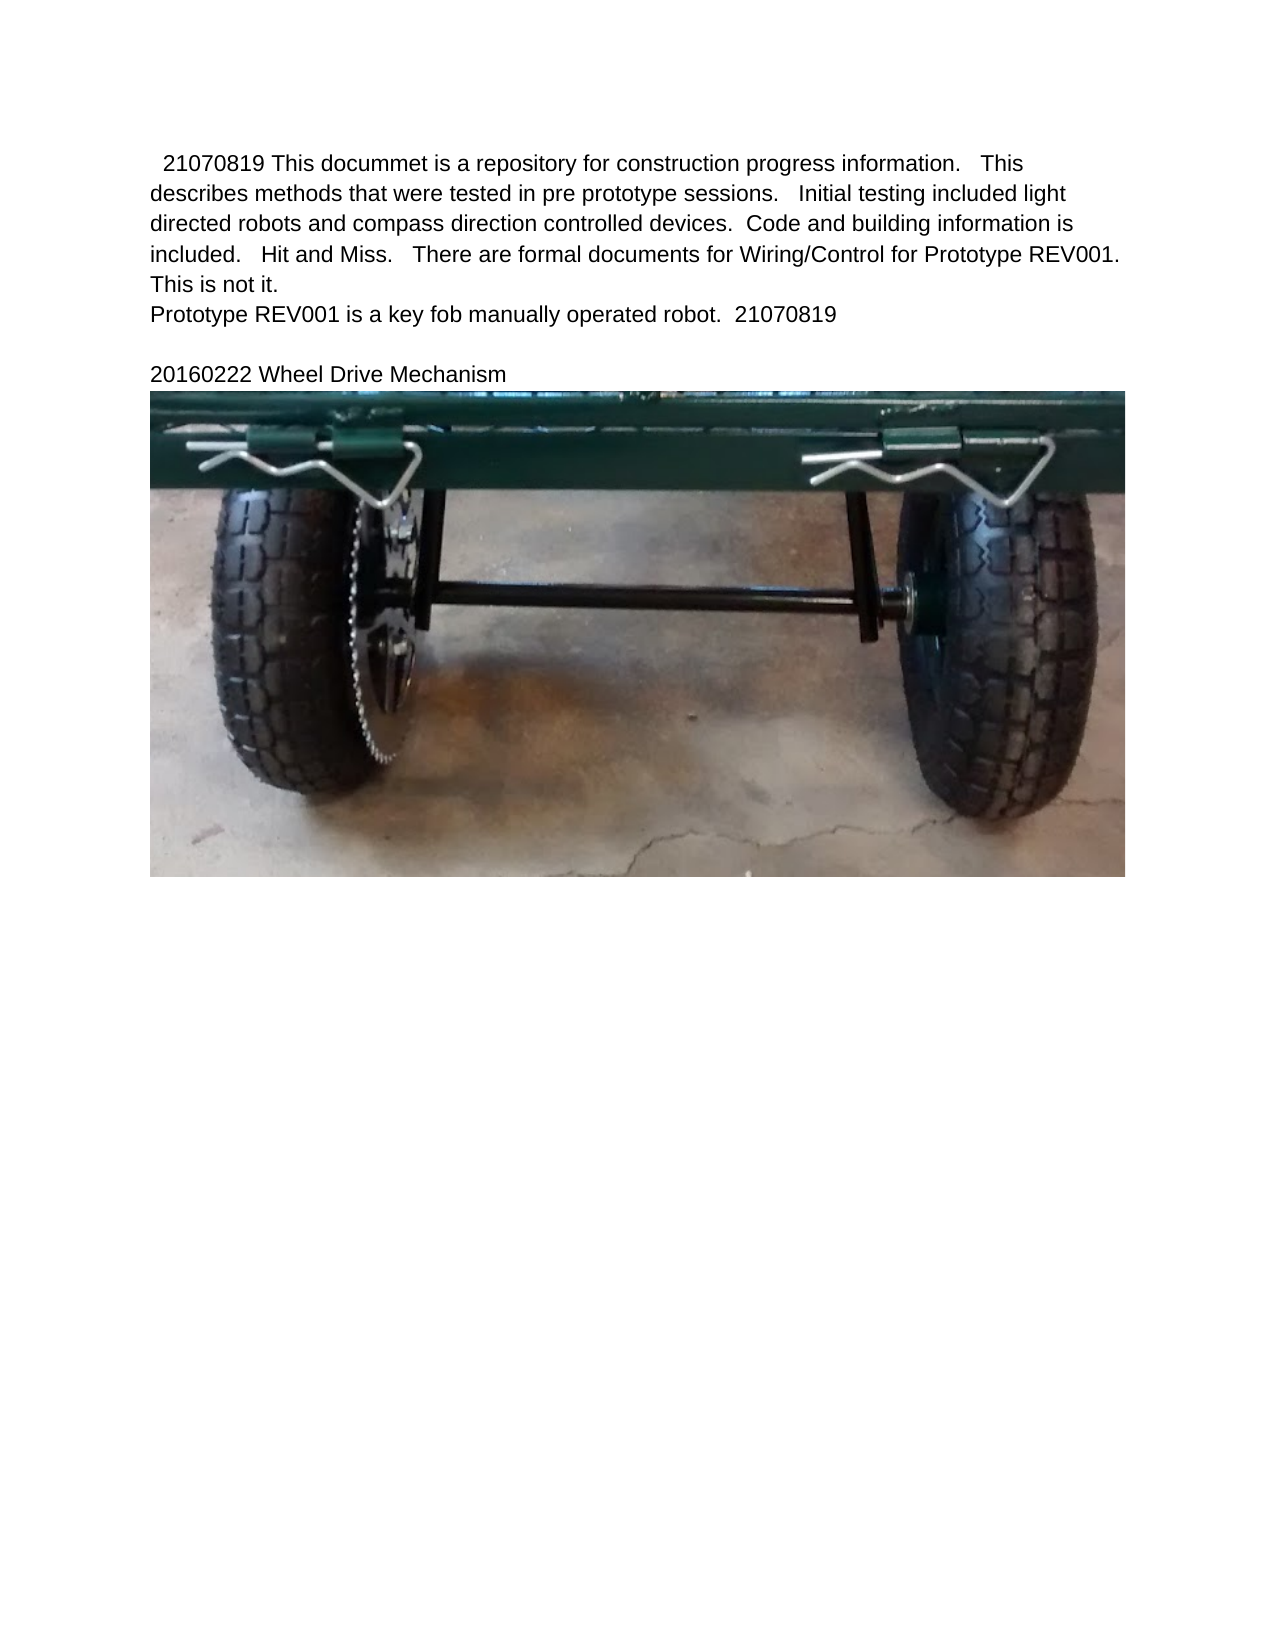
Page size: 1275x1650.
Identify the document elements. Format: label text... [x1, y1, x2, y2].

text 21070819 This docummet is a repository for construction progress information. This describes methods that were tested in pre prototype sessions. Initial testing included light directed robots and compass direction controlled devices. Code and building information is included. Hit and Miss. There are formal documents for Wiring/Control for Prototype REV001. This is not it. [150, 150, 1125, 297]
picture [150, 391, 1125, 877]
text Prototype REV001 is a key fob manually operated robot. 21070819 [150, 301, 1125, 327]
text 20160222 Wheel Drive Mechanism [150, 361, 1125, 388]
